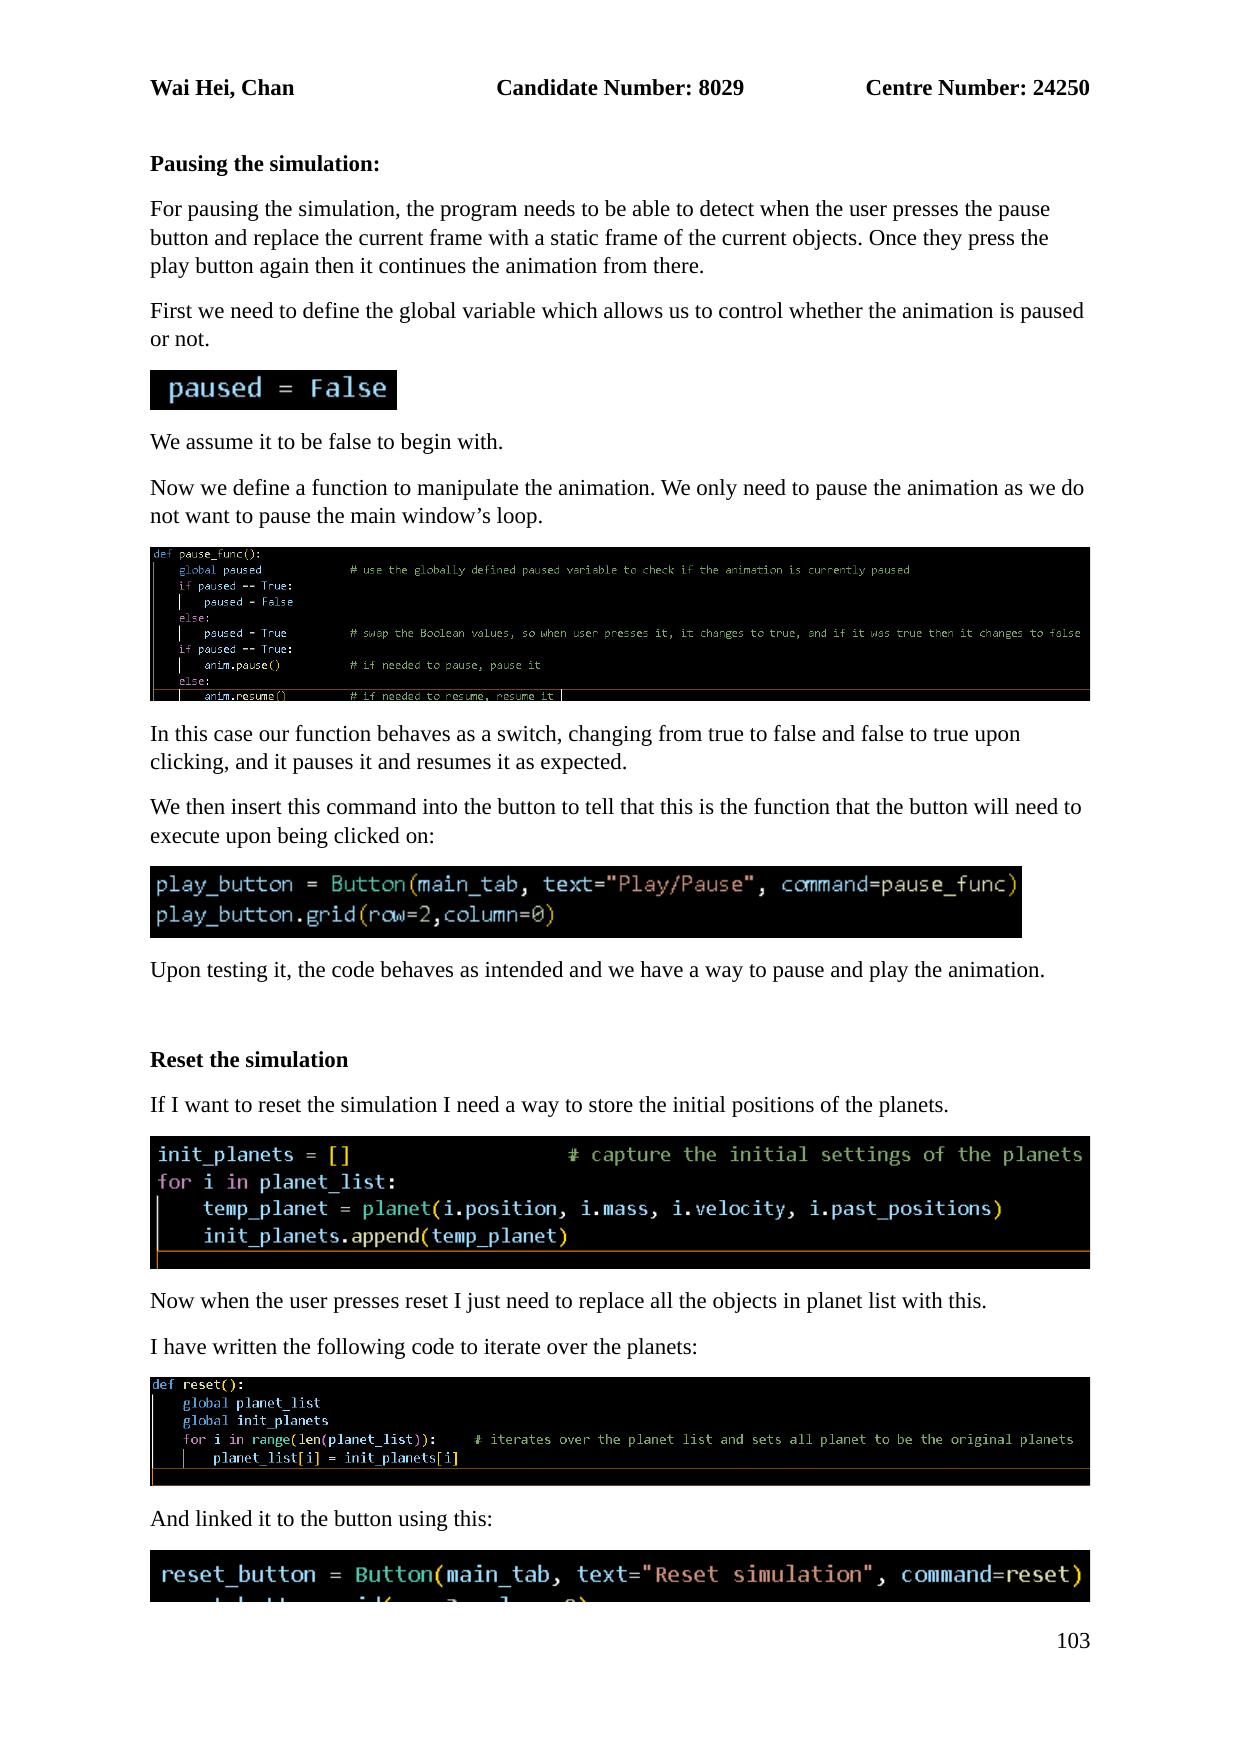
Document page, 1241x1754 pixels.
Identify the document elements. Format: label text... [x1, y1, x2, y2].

text We then insert this command into the button to tell that this is the function that the button will need to execute upon being clicked on: [150, 793, 1090, 848]
picture [150, 547, 1091, 701]
text For pausing the simulation, the program needs to be able to detect when the user presses the pause button and replace the current frame with a static frame of the current objects. Once they press the play button again then it continues the animation from there. [150, 195, 1090, 278]
picture [150, 1377, 1091, 1486]
text First we need to define the global variable which allows us to control whether the animation is paused or not. [150, 297, 1090, 352]
picture [150, 1550, 1091, 1602]
picture [150, 866, 1022, 938]
text Now we define a function to manipulate the animation. We only need to pause the animation as we do not want to pause the main window’s loop. [150, 473, 1090, 528]
text If I want to reset the simulation I need a way to store the initial positions of the planets. [150, 1091, 1090, 1118]
text Upon testing it, the code behaves as intended and we have a way to pause and play the animation. [150, 956, 1090, 982]
text Pausing the simulation: [150, 150, 1090, 176]
picture [150, 1136, 1091, 1269]
picture [150, 370, 397, 410]
text I have written the following code to iterate over the planets: [150, 1333, 1090, 1359]
text Reset the simulation [150, 1046, 1090, 1072]
text And linked it to the button using this: [150, 1505, 1090, 1531]
text Now when the user presses reset I just need to replace all the objects in planet list with this. [150, 1288, 1090, 1314]
text In this case our function behaves as a switch, changing from true to false and false to true upon clicking, and it pauses it and resumes it as expected. [150, 720, 1090, 774]
text We assume it to be false to begin with. [150, 428, 1090, 455]
